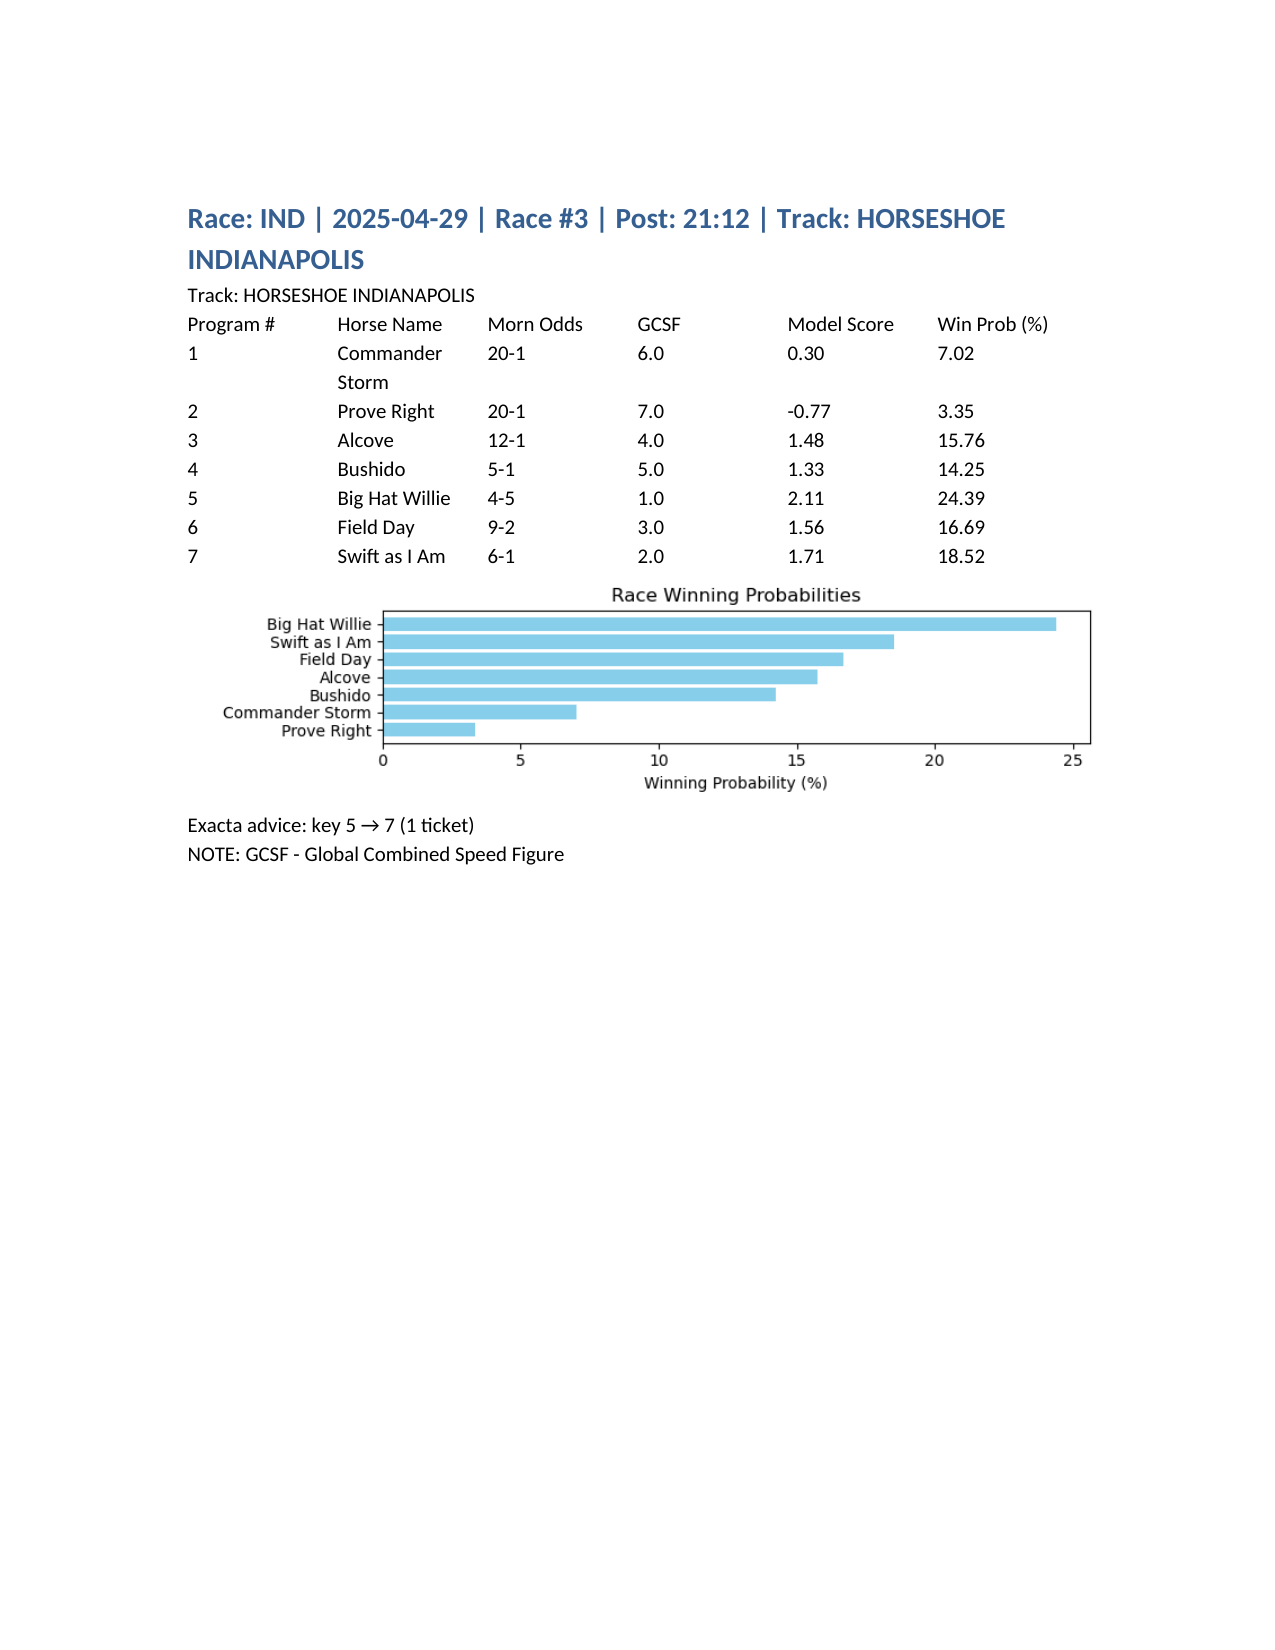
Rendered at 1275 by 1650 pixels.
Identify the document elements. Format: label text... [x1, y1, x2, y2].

subtitle Race: IND | 2025-04-29 | Race #3 | Post: 21:12 | Track: HORSESHOE INDIANAPOLIS [187, 200, 1087, 277]
picture [206, 571, 1107, 809]
text Exacta advice: key 5 → 7 (1 ticket) [187, 812, 1087, 837]
text NOTE: GCSF - Global Combined Speed Figure [187, 841, 1087, 866]
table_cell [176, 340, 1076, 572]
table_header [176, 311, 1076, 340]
text Track: HORSESHOE INDIANAPOLIS [187, 282, 1087, 307]
